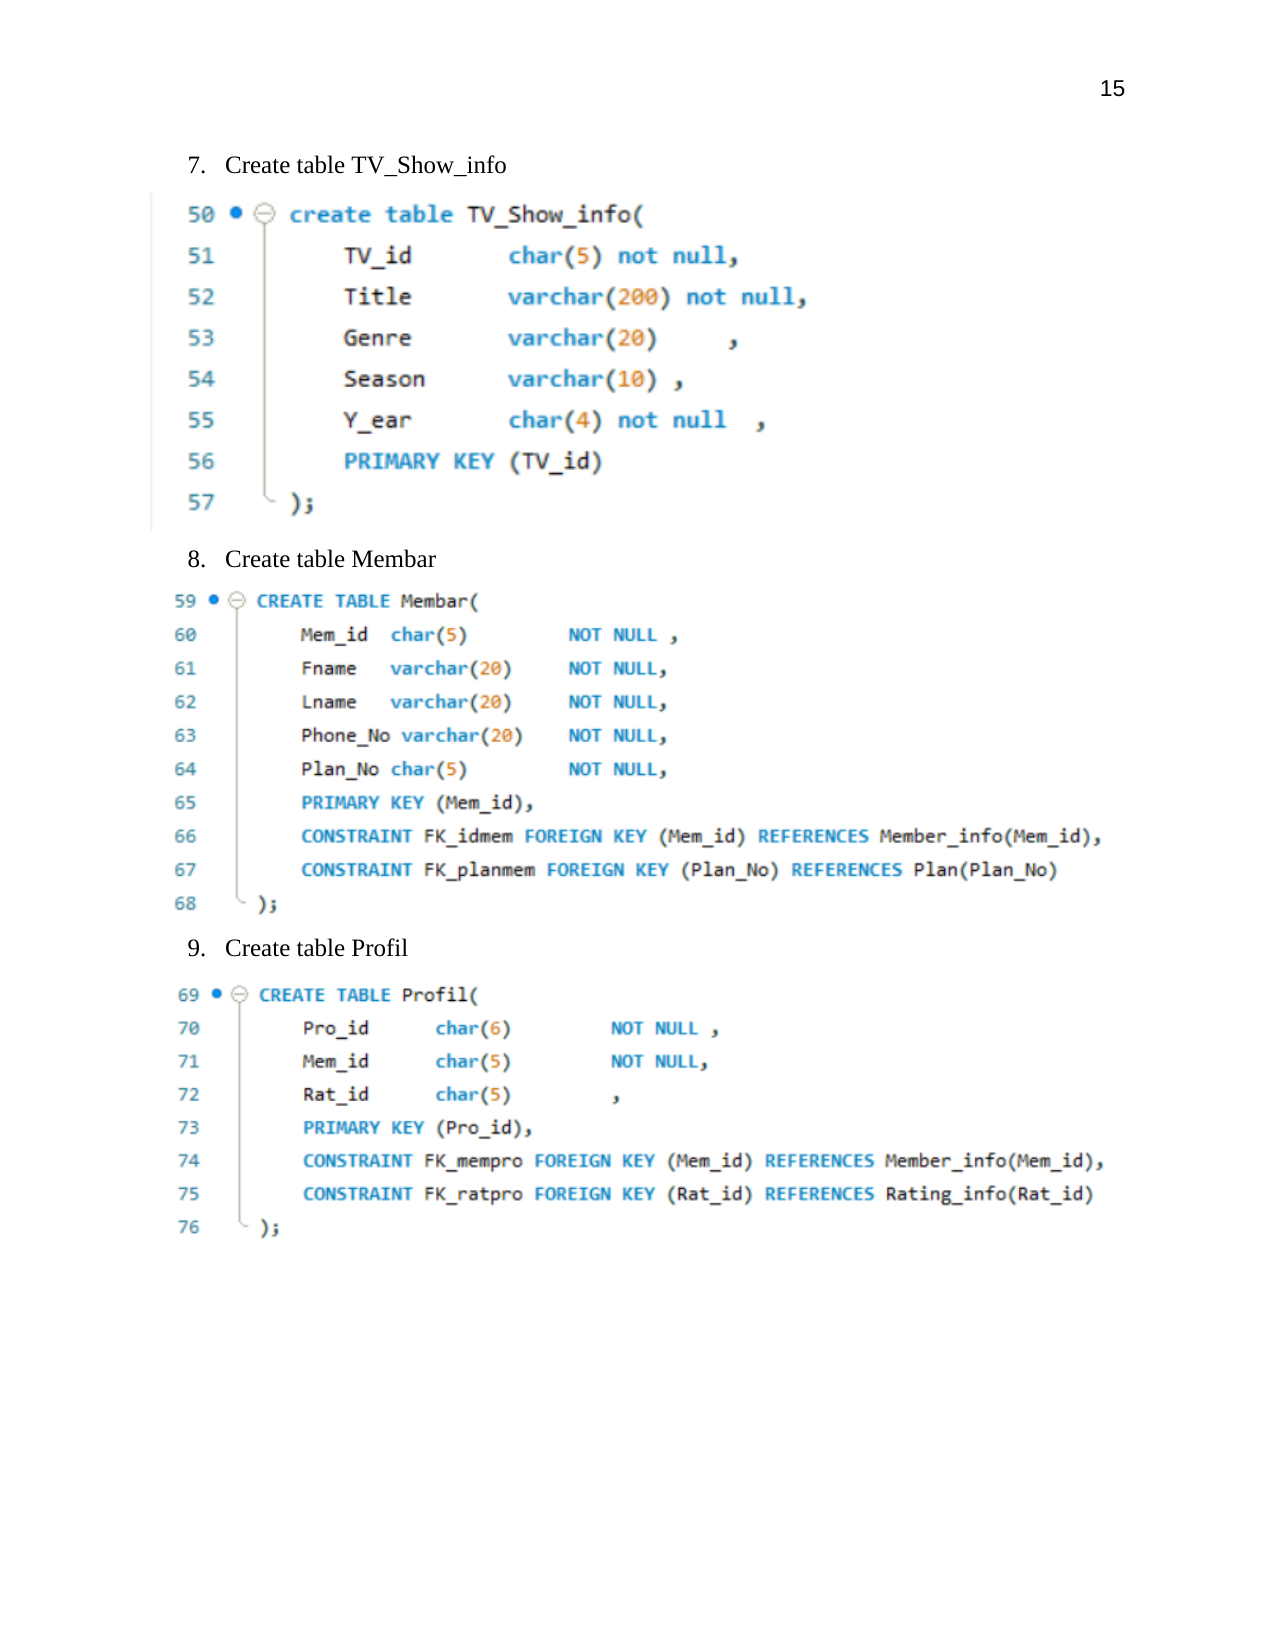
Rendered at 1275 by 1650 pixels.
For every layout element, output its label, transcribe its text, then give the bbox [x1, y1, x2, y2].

picture [150, 586, 1125, 921]
picture [150, 976, 1125, 1246]
list Create table TV_Show_info [187, 150, 1125, 179]
list Create table Membar [187, 544, 1125, 572]
picture [150, 193, 857, 531]
list Create table Profil [187, 933, 1125, 962]
